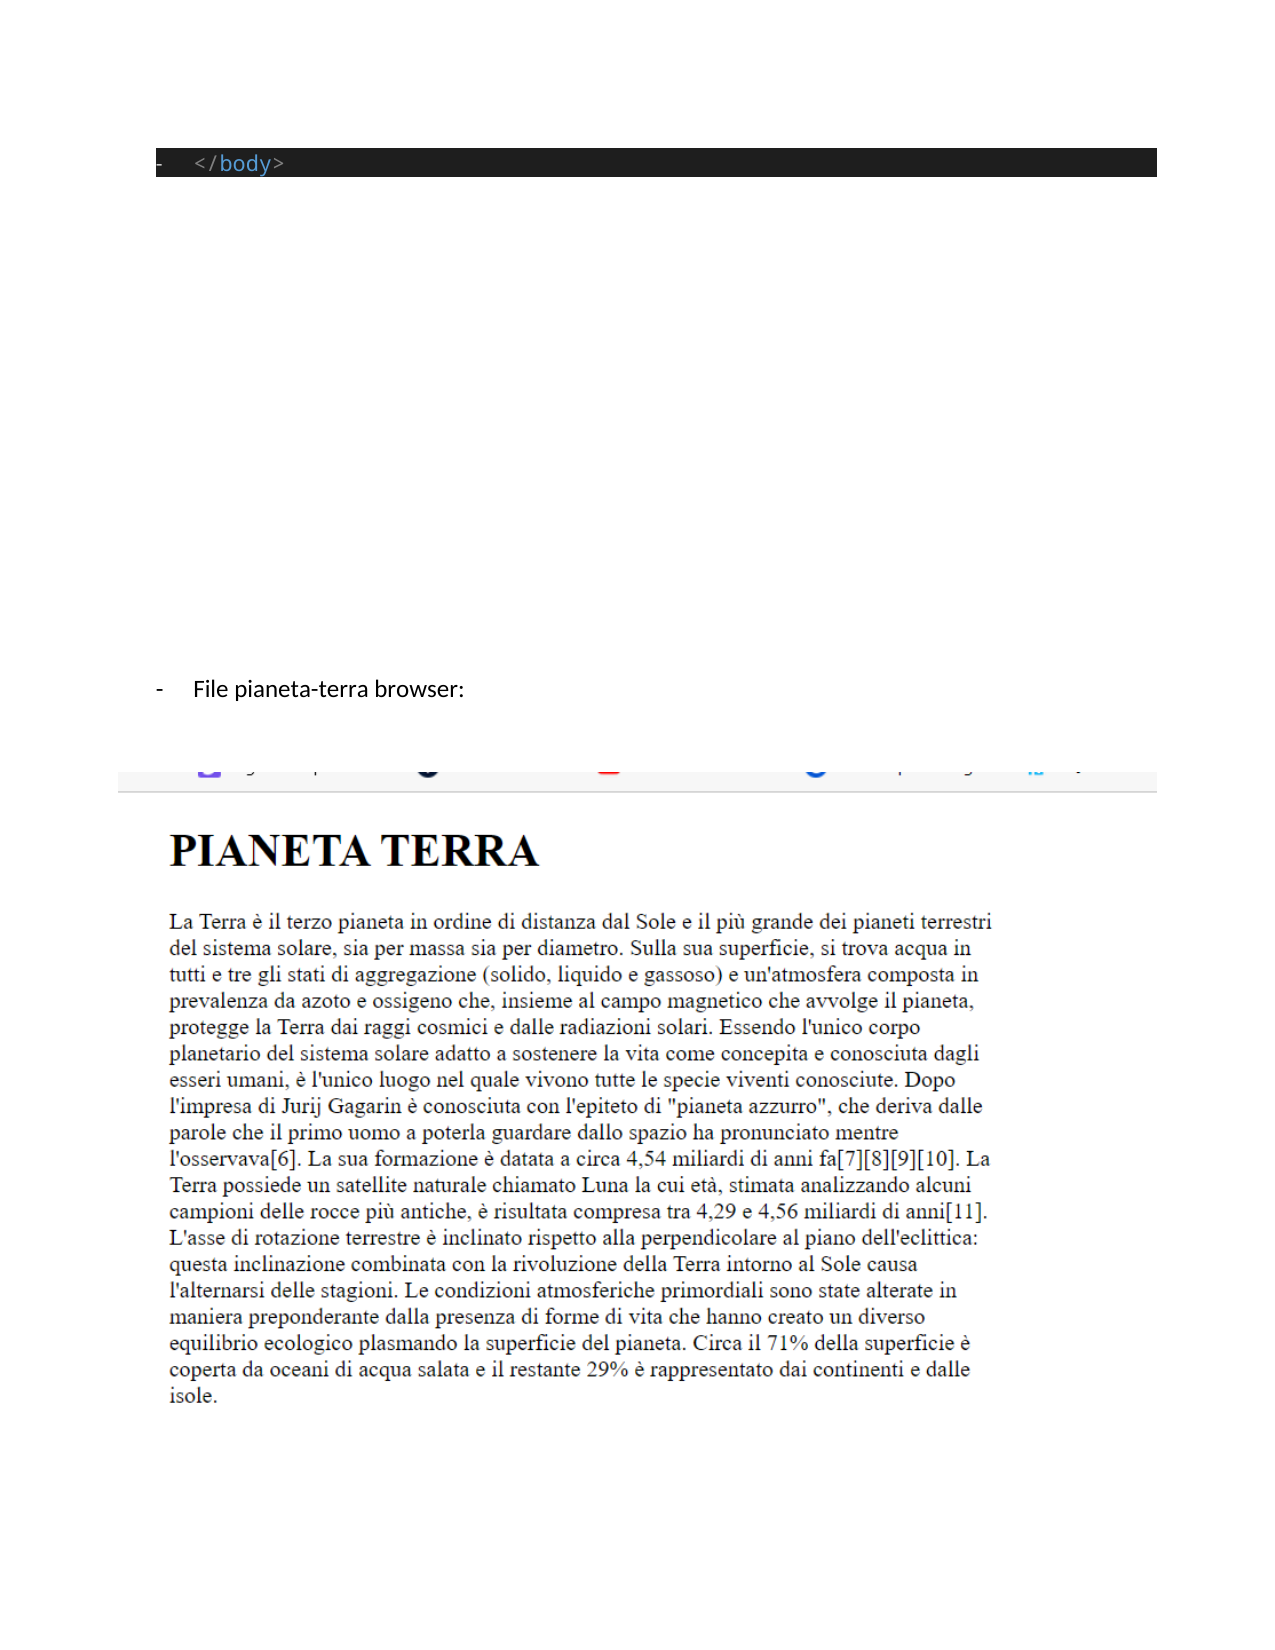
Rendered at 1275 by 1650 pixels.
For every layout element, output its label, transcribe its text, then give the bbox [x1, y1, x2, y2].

list File pianeta-terra browser: [156, 673, 1157, 704]
list </body> [156, 148, 1157, 177]
picture [118, 772, 1157, 1507]
